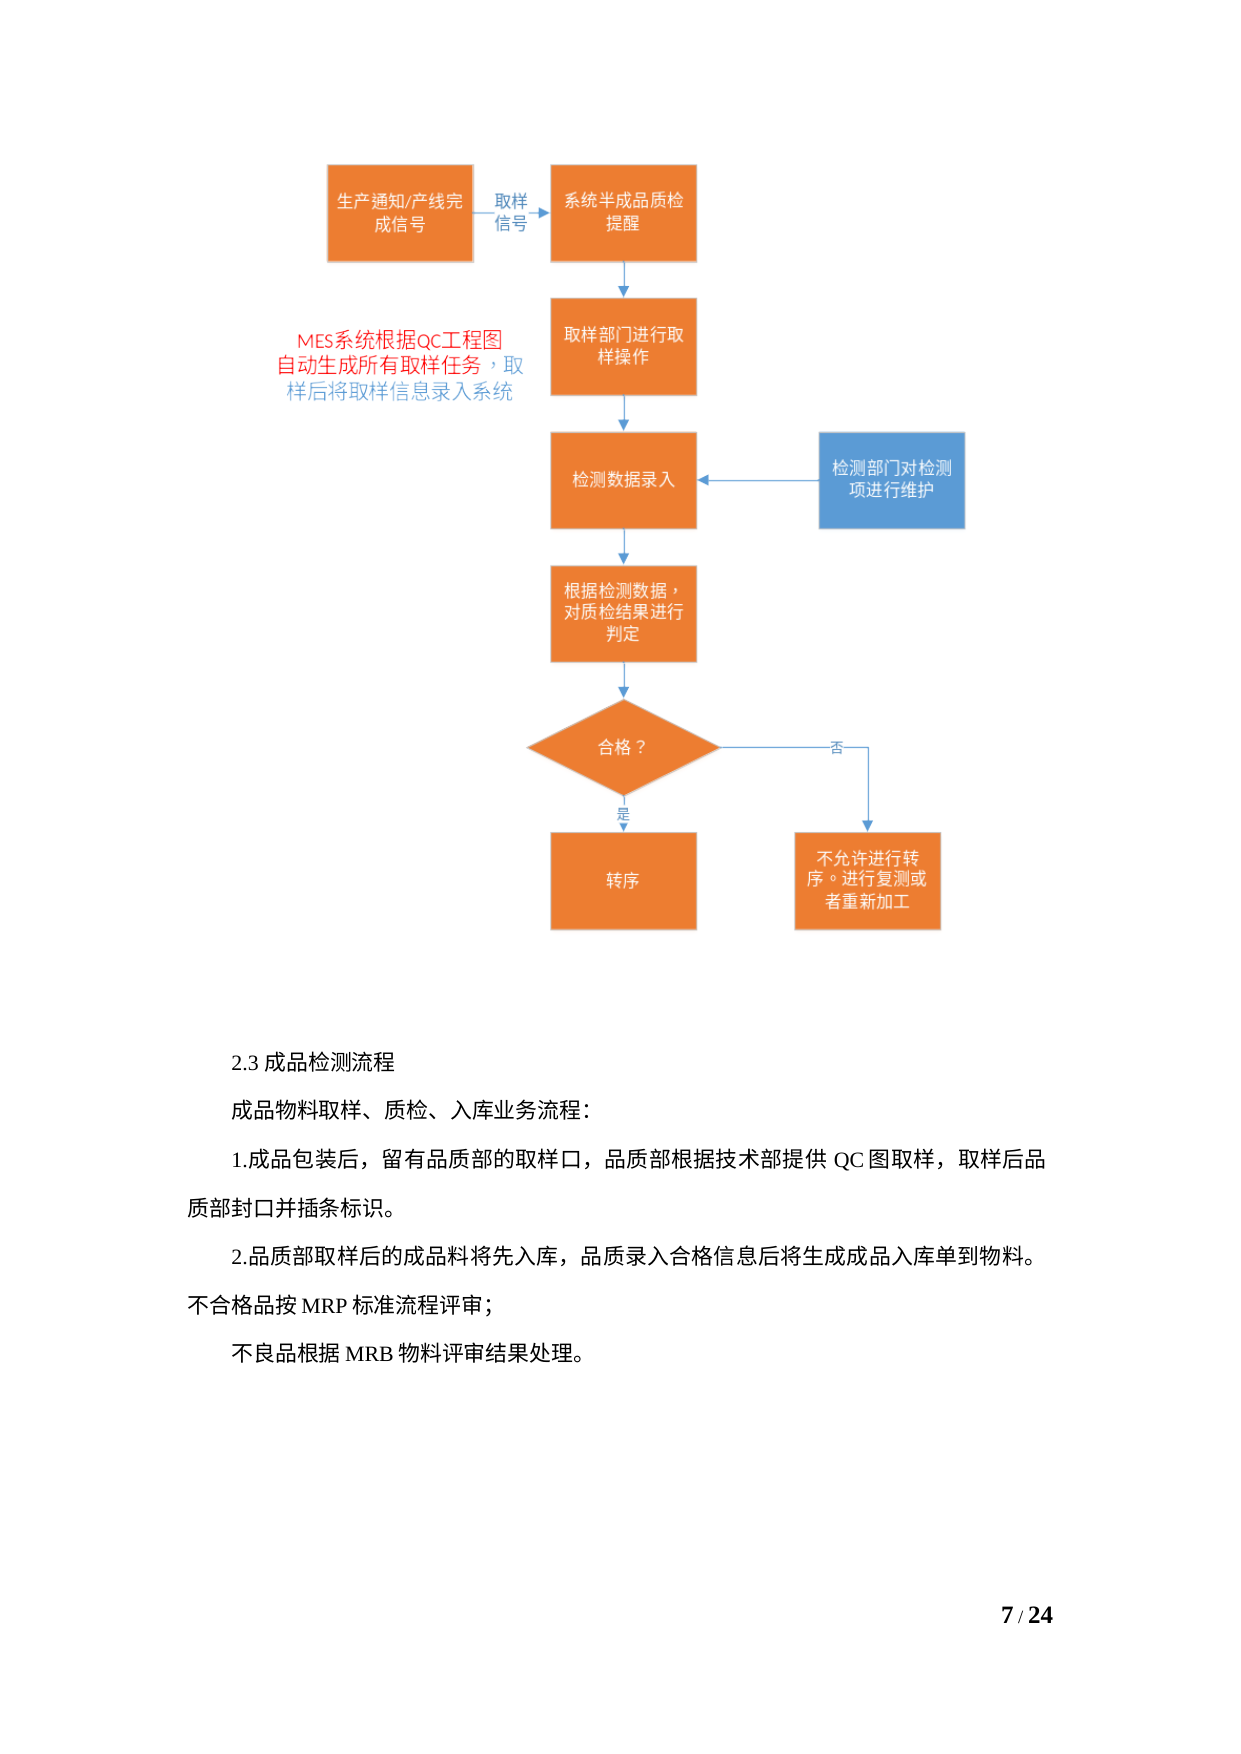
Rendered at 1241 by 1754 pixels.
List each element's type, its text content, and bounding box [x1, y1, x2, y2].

text 1.成品包装后，留有品质部的取样口，品质部根据技术部提供QC图取样，取样后品质部封口并插条标识。 [187, 1141, 1047, 1223]
text 不良品根据MRB物料评审结果处理。 [187, 1336, 1047, 1368]
text 成品物料取样、质检、入库业务流程： [187, 1093, 1047, 1126]
text 2.3 成品检测流程 [231, 1045, 1047, 1077]
text 2.品质部取样后的成品料将先入库，品质录入合格信息后将生成成品入库单到物料。不合格品按MRP标准流程评审； [187, 1238, 1047, 1320]
